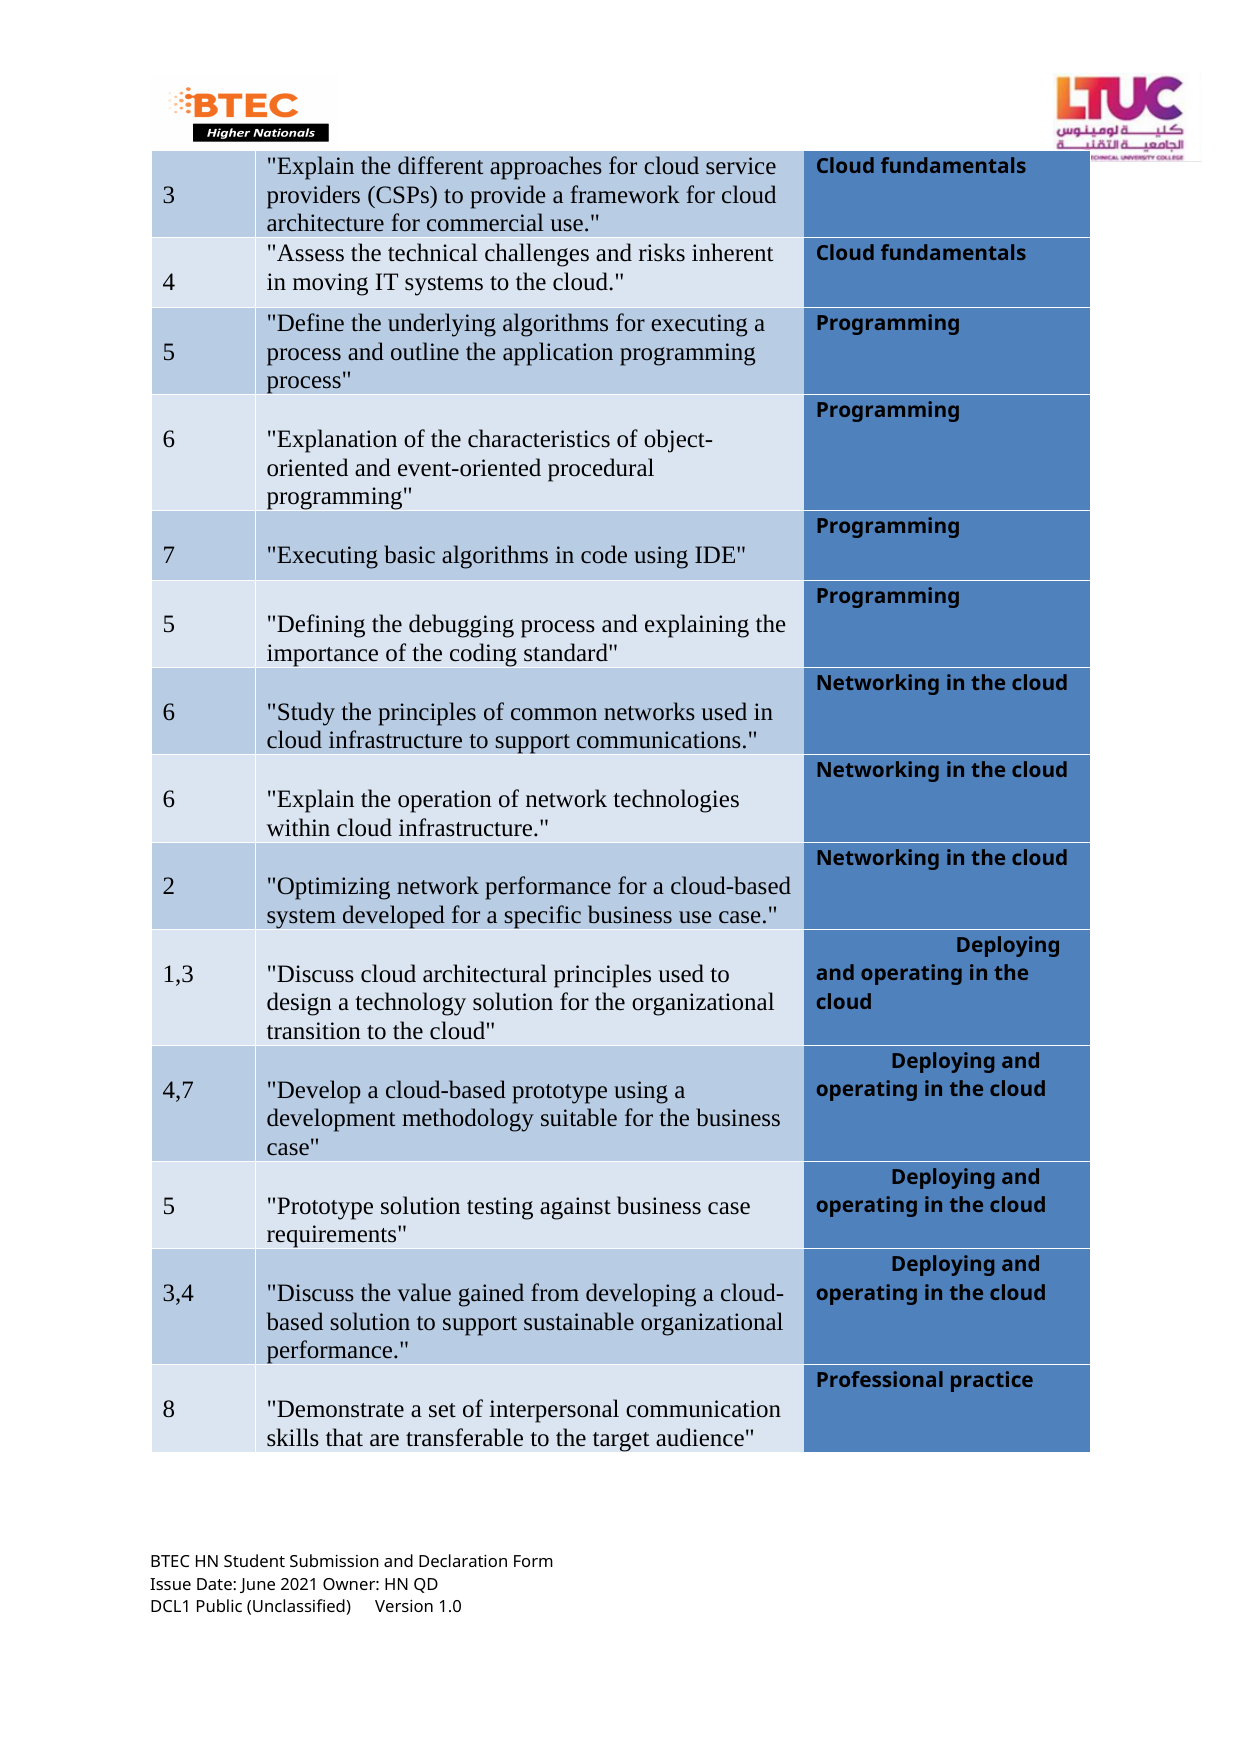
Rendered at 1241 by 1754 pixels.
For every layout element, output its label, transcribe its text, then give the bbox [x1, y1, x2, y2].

table_cell 1,3 [152, 930, 255, 1045]
table_cell Cloud fundamentals [804, 238, 1090, 307]
table_cell 6 [152, 395, 255, 510]
table_cell 7 [152, 511, 255, 580]
table_cell "Executing basic algorithms in code using IDE" [256, 511, 804, 580]
table_cell 3 [152, 151, 255, 237]
table_cell "Explain the different approaches for cloud service providers (CSPs) to provide a framework for cloud architecture for commercial use." [256, 151, 804, 237]
table_cell Programming [804, 581, 1090, 667]
table_cell "Discuss cloud architectural principles used to design a technology solution for the organizational transition to the cloud" [256, 930, 804, 1045]
table_cell 5 [152, 581, 255, 667]
table_cell 8 [152, 1365, 255, 1452]
table_cell "Prototype solution testing against business case requirements" [256, 1162, 804, 1248]
table_cell "Discuss the value gained from developing a cloud-based solution to support sustainable organizational performance." [256, 1249, 804, 1364]
picture [1053, 73, 1202, 163]
table_cell 5 [152, 308, 255, 394]
table_cell Programming [804, 308, 1090, 394]
table_cell Networking in the cloud [804, 668, 1090, 754]
table_cell 4,7 [152, 1046, 255, 1161]
table_cell Networking in the cloud [804, 843, 1090, 929]
table_cell 6 [152, 668, 255, 754]
table_cell "Optimizing network performance for a cloud-based system developed for a specific business use case." [256, 843, 804, 929]
table_cell "Develop a cloud-based prototype using a development methodology suitable for the business case" [256, 1046, 804, 1161]
table_cell 5 [152, 1162, 255, 1248]
table_cell Programming [804, 511, 1090, 580]
table_cell "Assess the technical challenges and risks inherent in moving IT systems to the cloud." [256, 238, 804, 307]
table_cell Programming [804, 395, 1090, 510]
table_cell Deploying and operating in the cloud [804, 1249, 1090, 1364]
table_cell Networking in the cloud [804, 755, 1090, 842]
table_cell "Study the principles of common networks used in cloud infrastructure to support communications." [256, 668, 804, 754]
table_cell 2 [152, 843, 255, 929]
table_cell 3,4 [152, 1249, 255, 1364]
table_cell "Defining the debugging process and explaining the importance of the coding standard" [256, 581, 804, 667]
table_cell "Demonstrate a set of interpersonal communication skills that are transferable to the target audience" [256, 1365, 804, 1452]
table_cell "Explanation of the characteristics of object-oriented and event-oriented procedural programming" [256, 395, 804, 510]
table_cell Deploying and operating in the cloud [804, 1162, 1090, 1248]
table_cell Deploying and operating in the cloud [804, 1046, 1090, 1161]
table_cell 6 [152, 755, 255, 842]
picture [150, 76, 339, 150]
table_cell 4 [152, 238, 255, 307]
table_cell "Explain the operation of network technologies within cloud infrastructure." [256, 755, 804, 842]
table_cell Deploying and operating in the cloud [804, 930, 1090, 1045]
table_cell "Define the underlying algorithms for executing a process and outline the application programming process" [256, 308, 804, 394]
table_cell Cloud fundamentals [804, 151, 1090, 237]
table_cell Professional practice [804, 1365, 1090, 1452]
